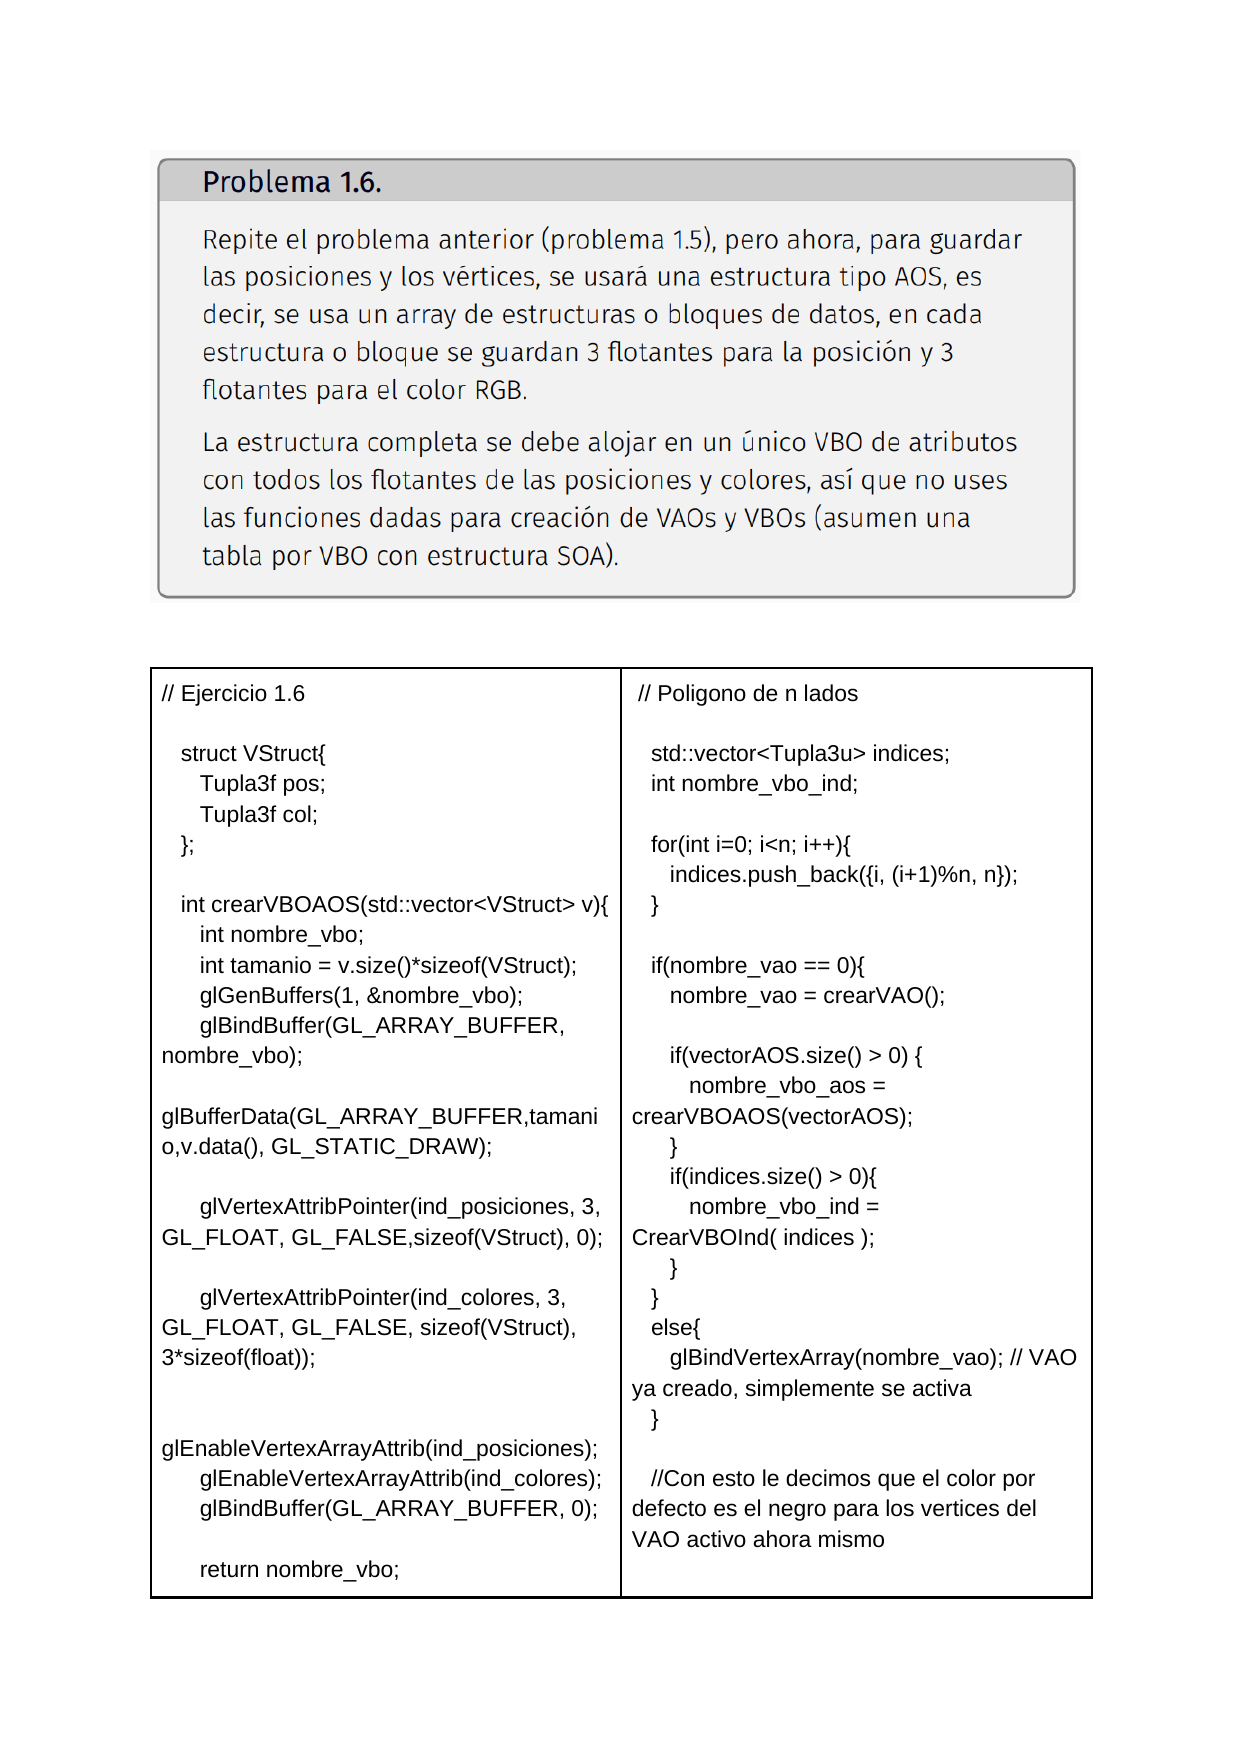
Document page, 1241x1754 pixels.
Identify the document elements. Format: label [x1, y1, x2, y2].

picture [150, 150, 1081, 603]
table_header [152, 669, 620, 1596]
table_header [622, 669, 1091, 1596]
